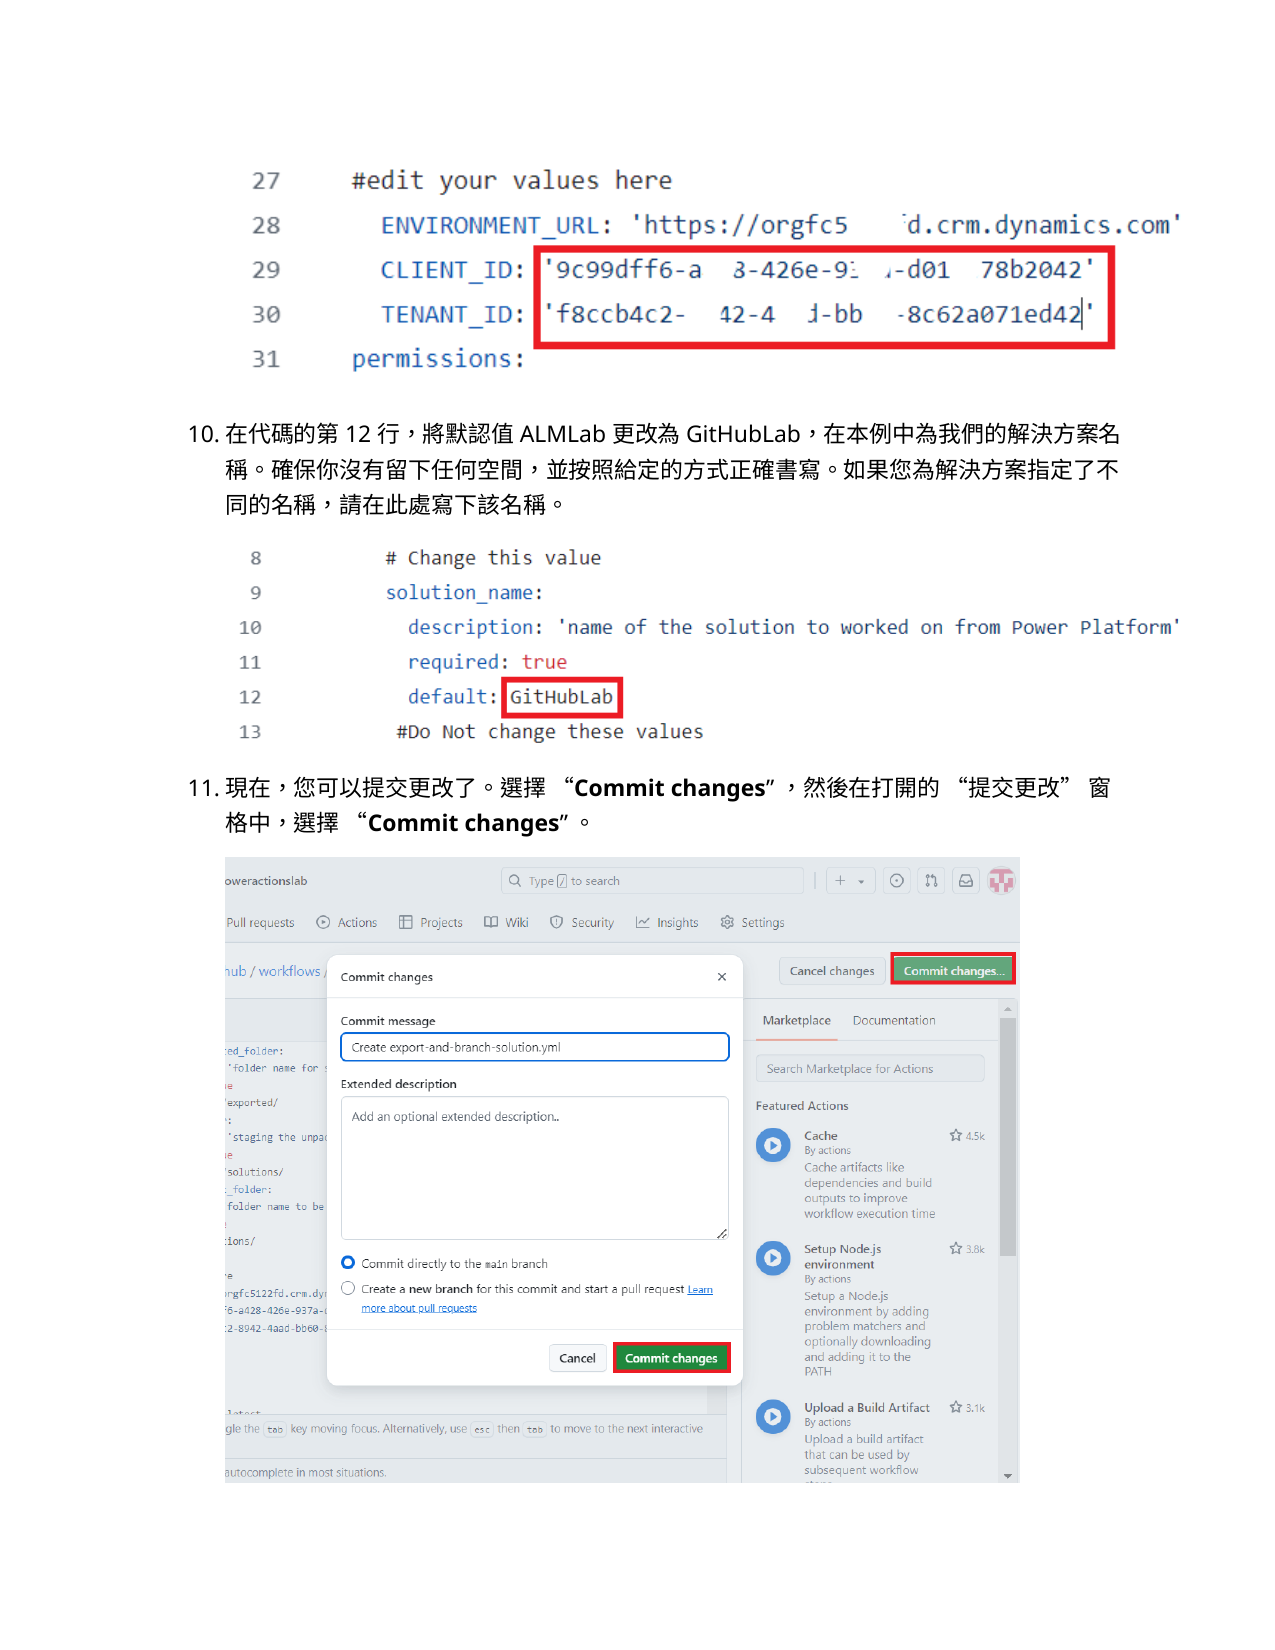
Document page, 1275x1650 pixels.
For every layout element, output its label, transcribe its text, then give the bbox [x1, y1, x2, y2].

picture [225, 539, 1200, 751]
picture [225, 857, 1021, 1483]
picture [225, 150, 1200, 397]
list 現在，您可以提交更改了。選擇 “Commit changes” ，然後在打開的 “提交更改” 窗格中，選擇 “Commit changes” 。 [187, 769, 1125, 839]
list 在代碼的第 12 行，將默認值 ALMLab 更改為 GitHubLab，在本例中為我們的解決方案名稱。確保你沒有留下任何空間，並按照給定的方式正確書寫。如果您為解決方案指定了不同的名稱，請在此處寫下該名稱。 [187, 416, 1125, 521]
